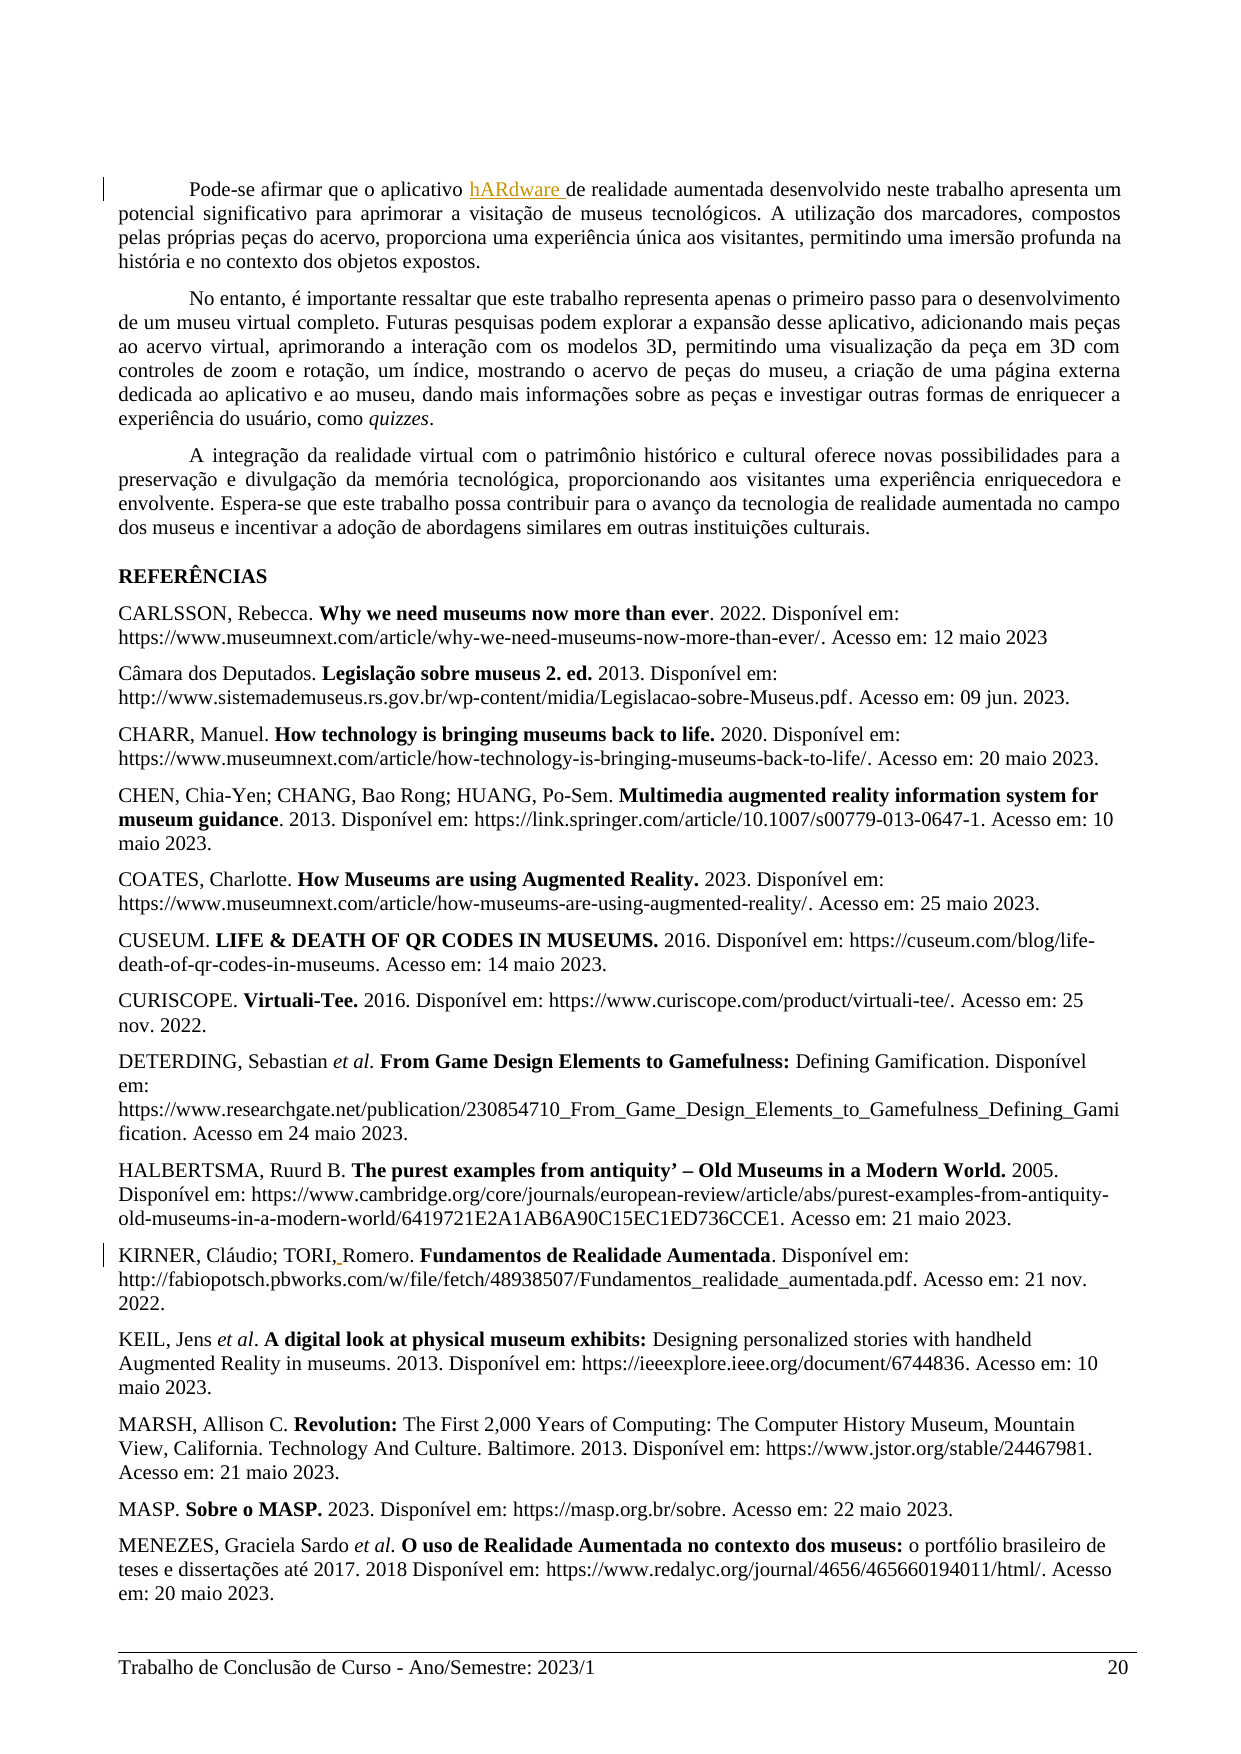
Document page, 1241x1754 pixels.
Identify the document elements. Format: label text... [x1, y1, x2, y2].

text CHARR, Manuel. How technology is bringing museums back to life. 2020. Disponível em: https://www.museumnext.com/article/how-technology-is-bringing-museums-back-to-life/. Acesso em: 20 maio 2023. [118, 722, 1122, 770]
text KIRNER, Cláudio; TORI,Romero. Fundamentos de Realidade Aumentada. Disponível em: http://fabiopotsch.pbworks.com/w/file/fetch/48938507/Fundamentos_realidade_aumentada.pdf. Acesso em: 21 nov. 2022. [118, 1242, 1122, 1315]
text MASP. Sobre o MASP. 2023. Disponível em: https://masp.org.br/sobre. Acesso em: 22 maio 2023. [118, 1497, 1122, 1521]
text CURISCOPE. Virtuali-Tee. 2016. Disponível em: https://www.curiscope.com/product/virtuali-tee/. Acesso em: 25 nov. 2022. [118, 988, 1122, 1037]
text Pode-se afirmar que o aplicativo de realidade aumentada desenvolvido neste trabalho apresenta um potencial significativo para aprimorar a visitação de museus tecnológicos. A utilização dos marcadores, compostos pelas próprias peças do acervo, proporciona uma experiência única aos visitantes, permitindo uma imersão profunda na história e no contexto dos objetos expostos. [118, 177, 1122, 273]
text COATES, Charlotte. How Museums are using Augmented Reality. 2023. Disponível em: https://www.museumnext.com/article/how-museums-are-using-augmented-reality/. Acesso em: 25 maio 2023. [118, 867, 1122, 915]
text CHEN, Chia-Yen; CHANG, Bao Rong; HUANG, Po-Sem. Multimedia augmented reality information system for museum guidance. 2013. Disponível em: https://link.springer.com/article/10.1007/s00779-013-0647-1. Acesso em: 10 maio 2023. [118, 782, 1122, 855]
text KEIL, Jens et al. A digital look at physical museum exhibits: Designing personalized stories with handheld Augmented Reality in museums. 2013. Disponível em: https://ieeexplore.ieee.org/document/6744836. Acesso em: 10 maio 2023. [118, 1327, 1122, 1399]
text Câmara dos Deputados. Legislação sobre museus 2. ed. 2013. Disponível em: http://www.sistemademuseus.rs.gov.br/wp-content/midia/Legislacao-sobre-Museus.pdf. Acesso em: 09 jun. 2023. [118, 661, 1122, 709]
text MARSH, Allison C. Revolution: The First 2,000 Years of Computing: The Computer History Museum, Mountain View, California. Technology And Culture. Baltimore. 2013. Disponível em: https://www.jstor.org/stable/24467981. Acesso em: 21 maio 2023. [118, 1412, 1122, 1484]
text A integração da realidade virtual com o patrimônio histórico e cultural oferece novas possibilidades para a preservação e divulgação da memória tecnológica, proporcionando aos visitantes uma experiência enriquecedora e envolvente. Espera-se que este trabalho possa contribuir para o avanço da tecnologia de realidade aumentada no campo dos museus e incentivar a adoção de abordagens similares em outras instituições culturais. [118, 443, 1122, 539]
text HALBERTSMA, Ruurd B. The purest examples from antiquity’ – Old Museums in a Modern World. 2005. Disponível em: https://www.cambridge.org/core/journals/european-review/article/abs/purest-examples-from-antiquity-old-museums-in-a-modern-world/6419721E2A1AB6A90C15EC1ED736CCE1. Acesso em: 21 maio 2023. [118, 1158, 1122, 1230]
text CUSEUM. LIFE & DEATH OF QR CODES IN MUSEUMS. 2016. Disponível em: https://cuseum.com/blog/life-death-of-qr-codes-in-museums. Acesso em: 14 maio 2023. [118, 928, 1122, 976]
text Referências [118, 564, 1122, 588]
text DETERDING, Sebastian et al. From Game Design Elements to Gamefulness: Defining Gamification. Disponível em: https://www.researchgate.net/publication/230854710_From_Game_Design_Elements_to_Gamefulness_Defining_Gamification. Acesso em 24 maio 2023. [118, 1049, 1122, 1145]
text No entanto, é importante ressaltar que este trabalho representa apenas o primeiro passo para o desenvolvimento de um museu virtual completo. Futuras pesquisas podem explorar a expansão desse aplicativo, adicionando mais peças ao acervo virtual, aprimorando a interação com os modelos 3D, permitindo uma visualização da peça em 3D com controles de zoom e rotação, um índice, mostrando o acervo de peças do museu, a criação de uma página externa dedicada ao aplicativo e ao museu, dando mais informações sobre as peças e investigar outras formas de enriquecer a experiência do usuário, como quizzes. [118, 286, 1122, 430]
text CARLSSON, Rebecca. Why we need museums now more than ever. 2022. Disponível em: https://www.museumnext.com/article/why-we-need-museums-now-more-than-ever/. Acesso em: 12 maio 2023 [118, 601, 1122, 649]
text MENEZES, Graciela Sardo et al. O uso de Realidade Aumentada no contexto dos museus: o portfólio brasileiro de teses e dissertações até 2017. 2018 Disponível em: https://www.redalyc.org/journal/4656/465660194011/html/. Acesso em: 20 maio 2023. [118, 1533, 1122, 1605]
